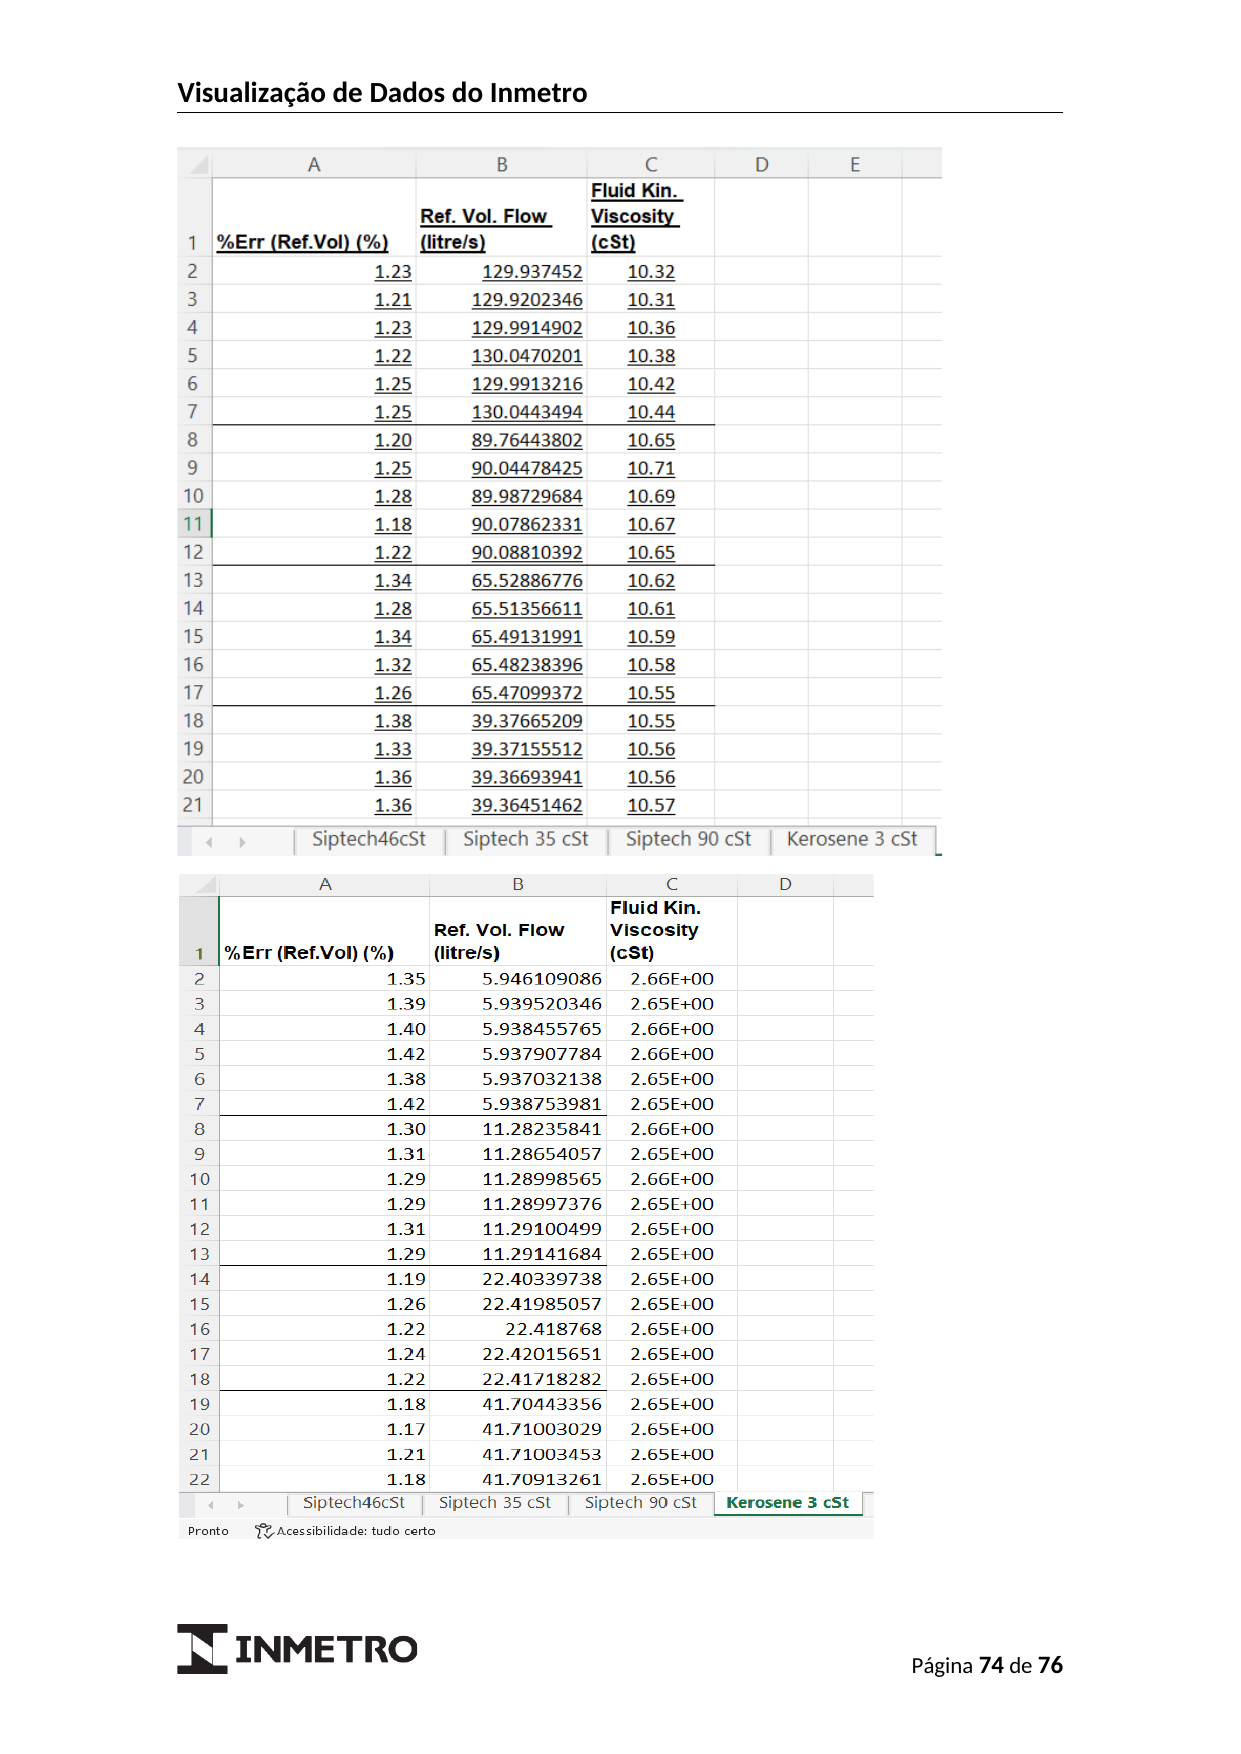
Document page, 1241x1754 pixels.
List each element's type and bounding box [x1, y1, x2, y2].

picture [179, 874, 874, 1539]
picture [177, 1624, 418, 1674]
picture [177, 147, 943, 856]
